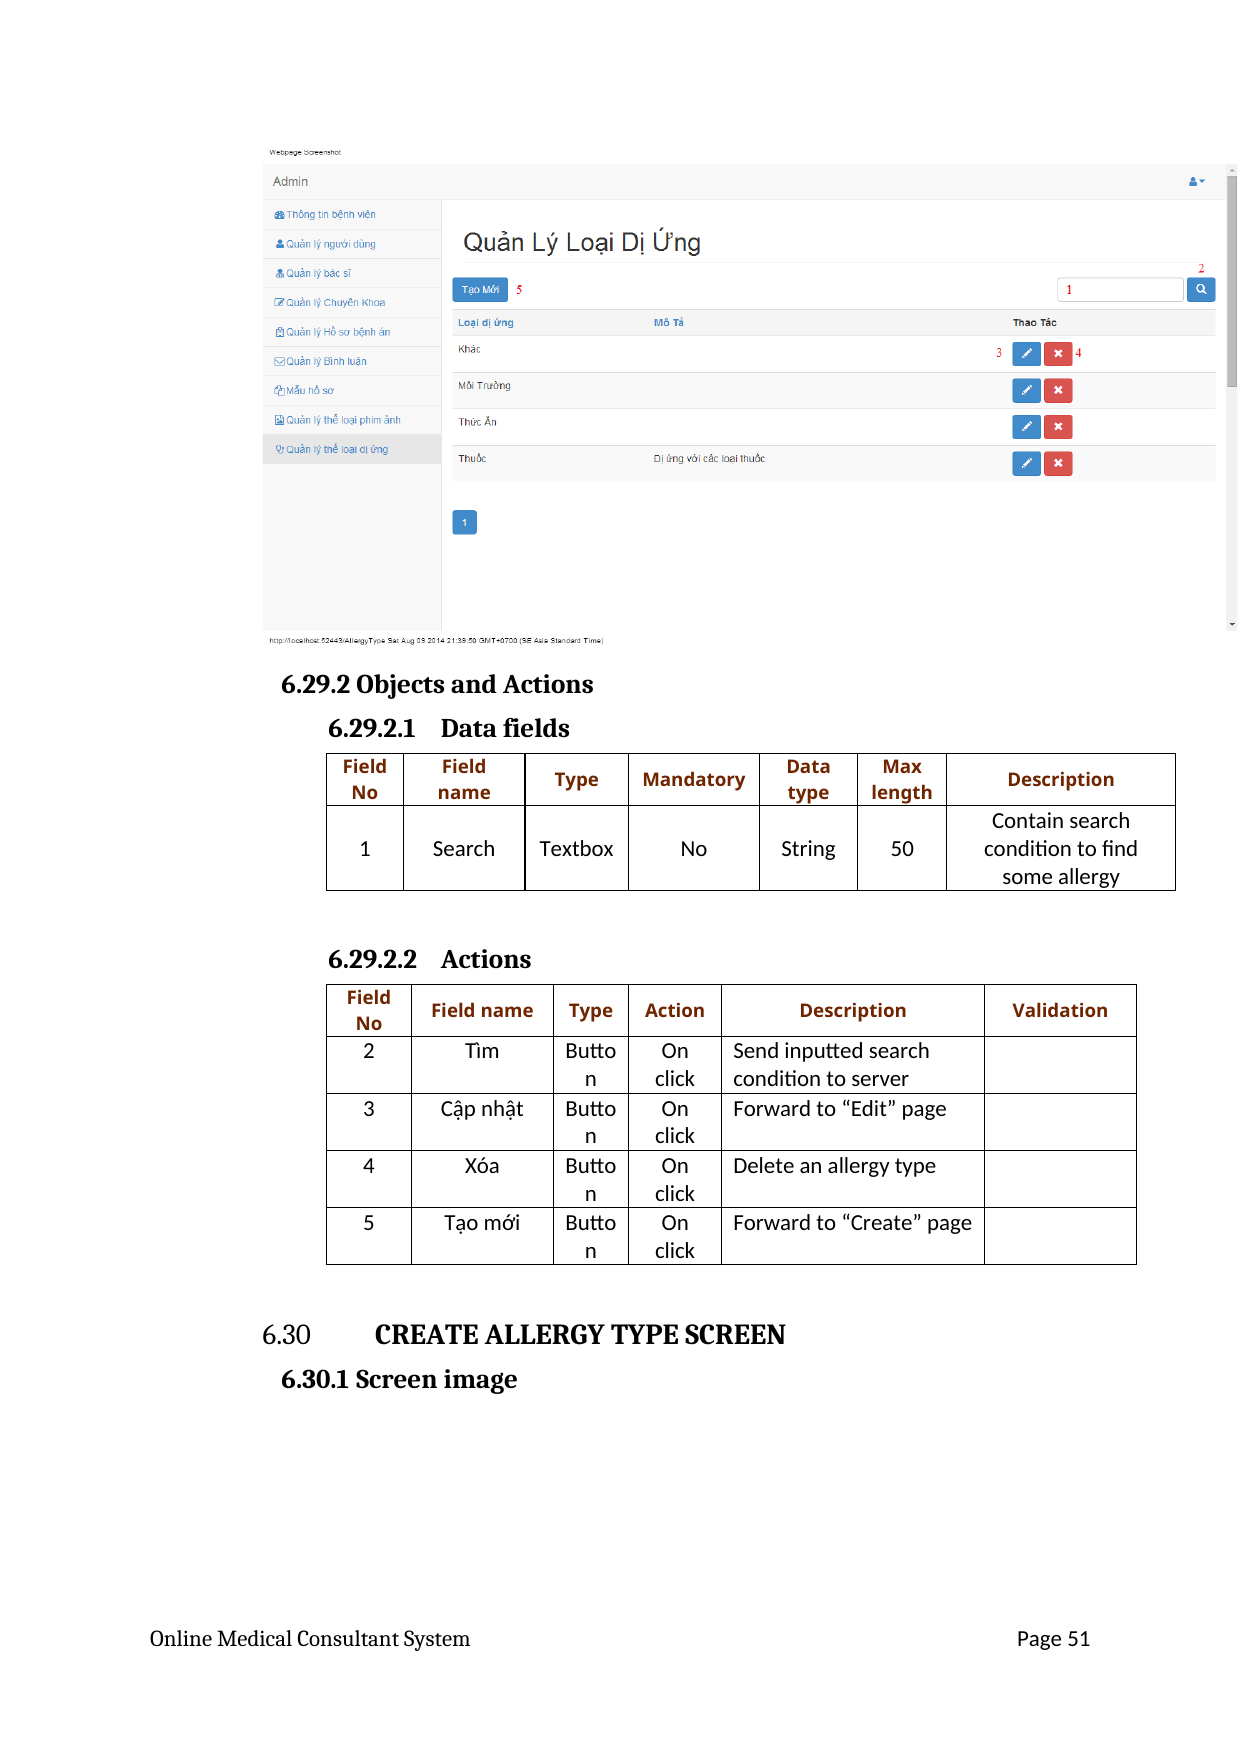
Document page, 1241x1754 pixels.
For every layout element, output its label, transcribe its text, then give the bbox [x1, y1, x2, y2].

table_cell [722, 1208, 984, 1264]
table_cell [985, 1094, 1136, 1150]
subtitle Actions [328, 944, 1090, 975]
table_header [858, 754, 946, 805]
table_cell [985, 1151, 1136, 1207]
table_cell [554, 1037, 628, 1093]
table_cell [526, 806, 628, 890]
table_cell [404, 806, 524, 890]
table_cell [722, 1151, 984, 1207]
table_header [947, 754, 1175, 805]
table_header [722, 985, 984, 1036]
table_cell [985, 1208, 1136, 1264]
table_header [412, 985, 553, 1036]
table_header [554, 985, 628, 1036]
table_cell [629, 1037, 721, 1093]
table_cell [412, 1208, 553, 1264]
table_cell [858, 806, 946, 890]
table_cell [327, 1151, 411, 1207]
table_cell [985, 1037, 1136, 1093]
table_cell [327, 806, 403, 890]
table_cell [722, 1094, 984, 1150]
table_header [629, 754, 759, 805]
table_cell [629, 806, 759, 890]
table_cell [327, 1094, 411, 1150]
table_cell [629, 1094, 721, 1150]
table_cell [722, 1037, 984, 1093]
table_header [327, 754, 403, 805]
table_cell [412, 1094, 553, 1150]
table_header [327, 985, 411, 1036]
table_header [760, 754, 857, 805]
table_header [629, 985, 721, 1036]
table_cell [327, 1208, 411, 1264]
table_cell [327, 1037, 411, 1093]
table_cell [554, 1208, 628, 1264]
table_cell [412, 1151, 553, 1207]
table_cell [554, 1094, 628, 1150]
subtitle Objects and Actions [281, 669, 1090, 701]
subtitle CREATE ALLERGY TYPE SCREEN [262, 1318, 1090, 1351]
picture [262, 150, 1238, 645]
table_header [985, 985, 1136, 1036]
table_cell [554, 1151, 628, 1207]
subtitle Data fields [328, 713, 1090, 744]
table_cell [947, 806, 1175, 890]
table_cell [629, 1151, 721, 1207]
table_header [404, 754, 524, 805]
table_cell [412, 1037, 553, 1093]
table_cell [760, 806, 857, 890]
subtitle Screen image [281, 1364, 1090, 1395]
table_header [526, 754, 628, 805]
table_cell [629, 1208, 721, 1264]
